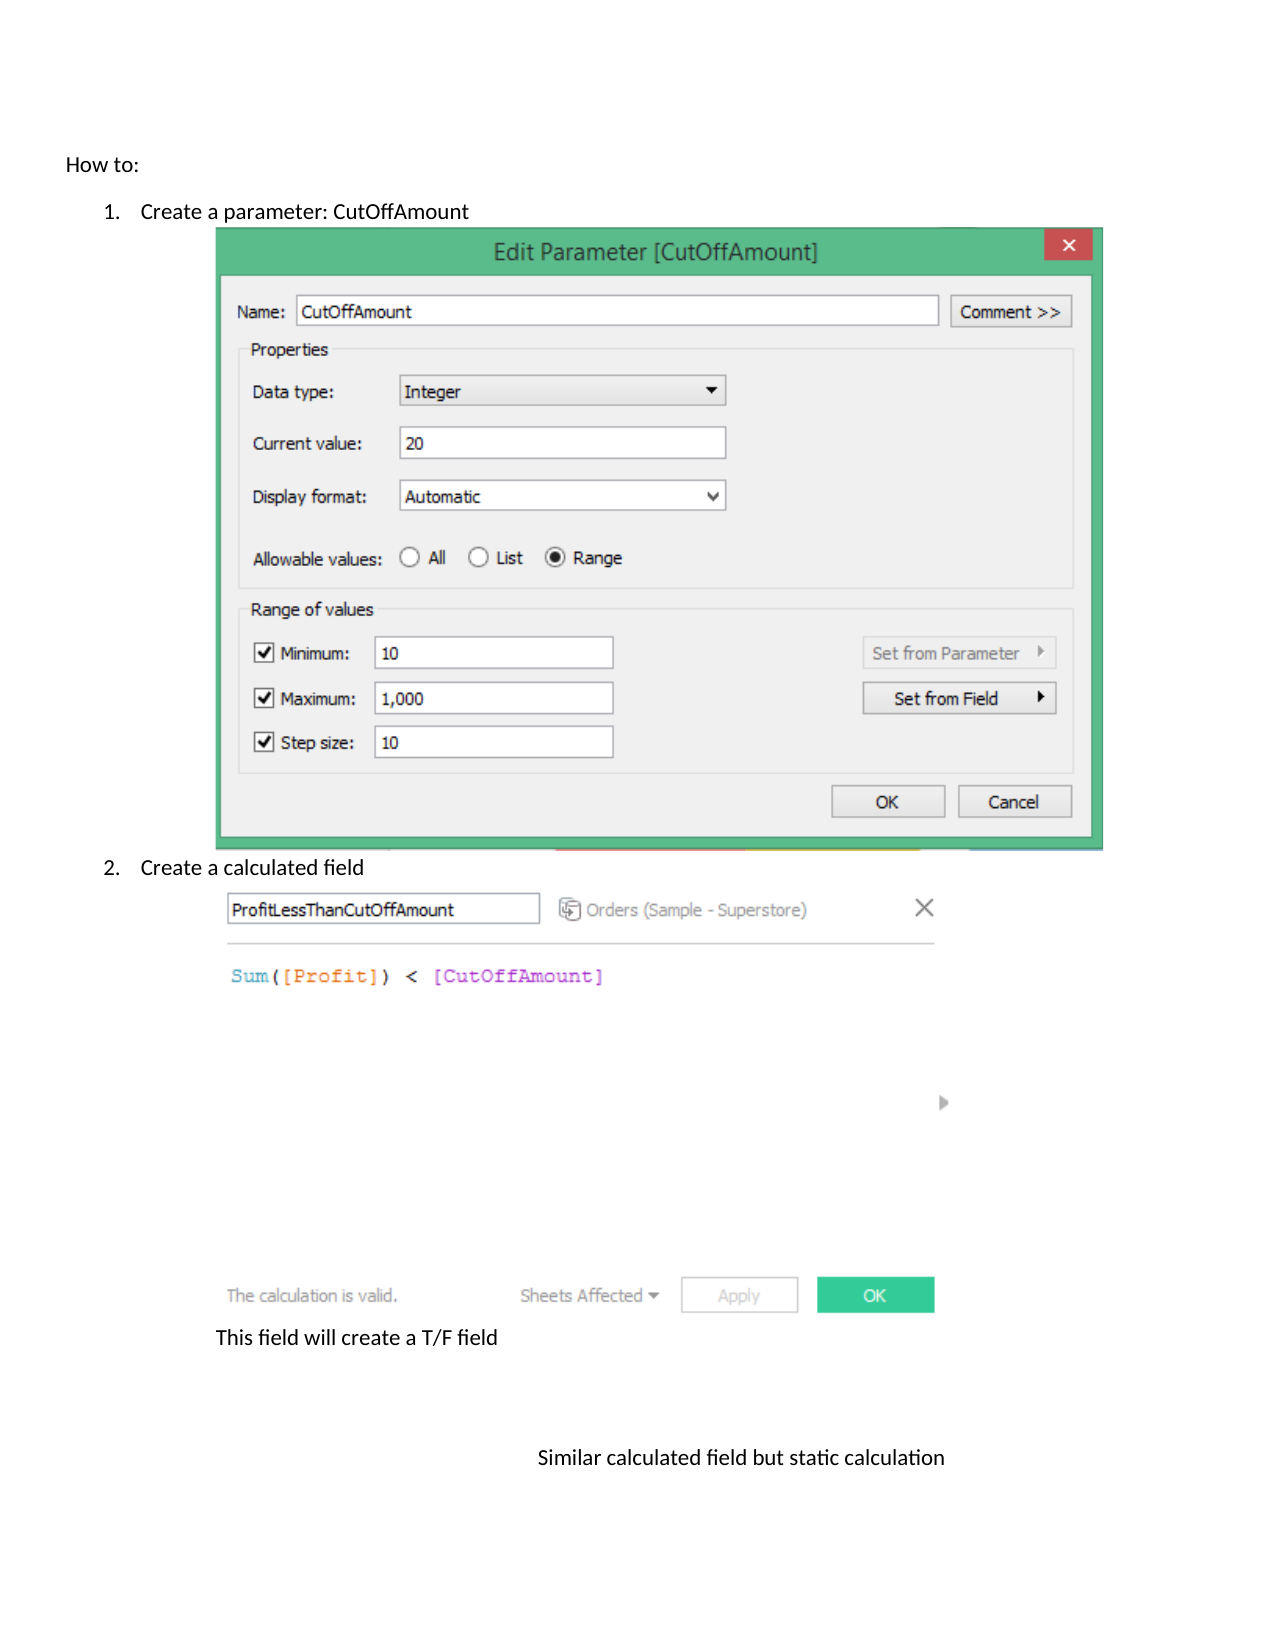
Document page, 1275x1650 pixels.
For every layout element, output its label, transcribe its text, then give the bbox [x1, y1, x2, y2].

list Create a parameter: CutOffAmount [103, 197, 1191, 225]
text How to: [66, 150, 1191, 178]
list Similar calculated field but static calculation [216, 1443, 1191, 1471]
picture [215, 882, 949, 1321]
list This field will create a T/F field [216, 1323, 1191, 1351]
picture [215, 227, 1104, 851]
list Create a calculated field [103, 853, 1191, 881]
